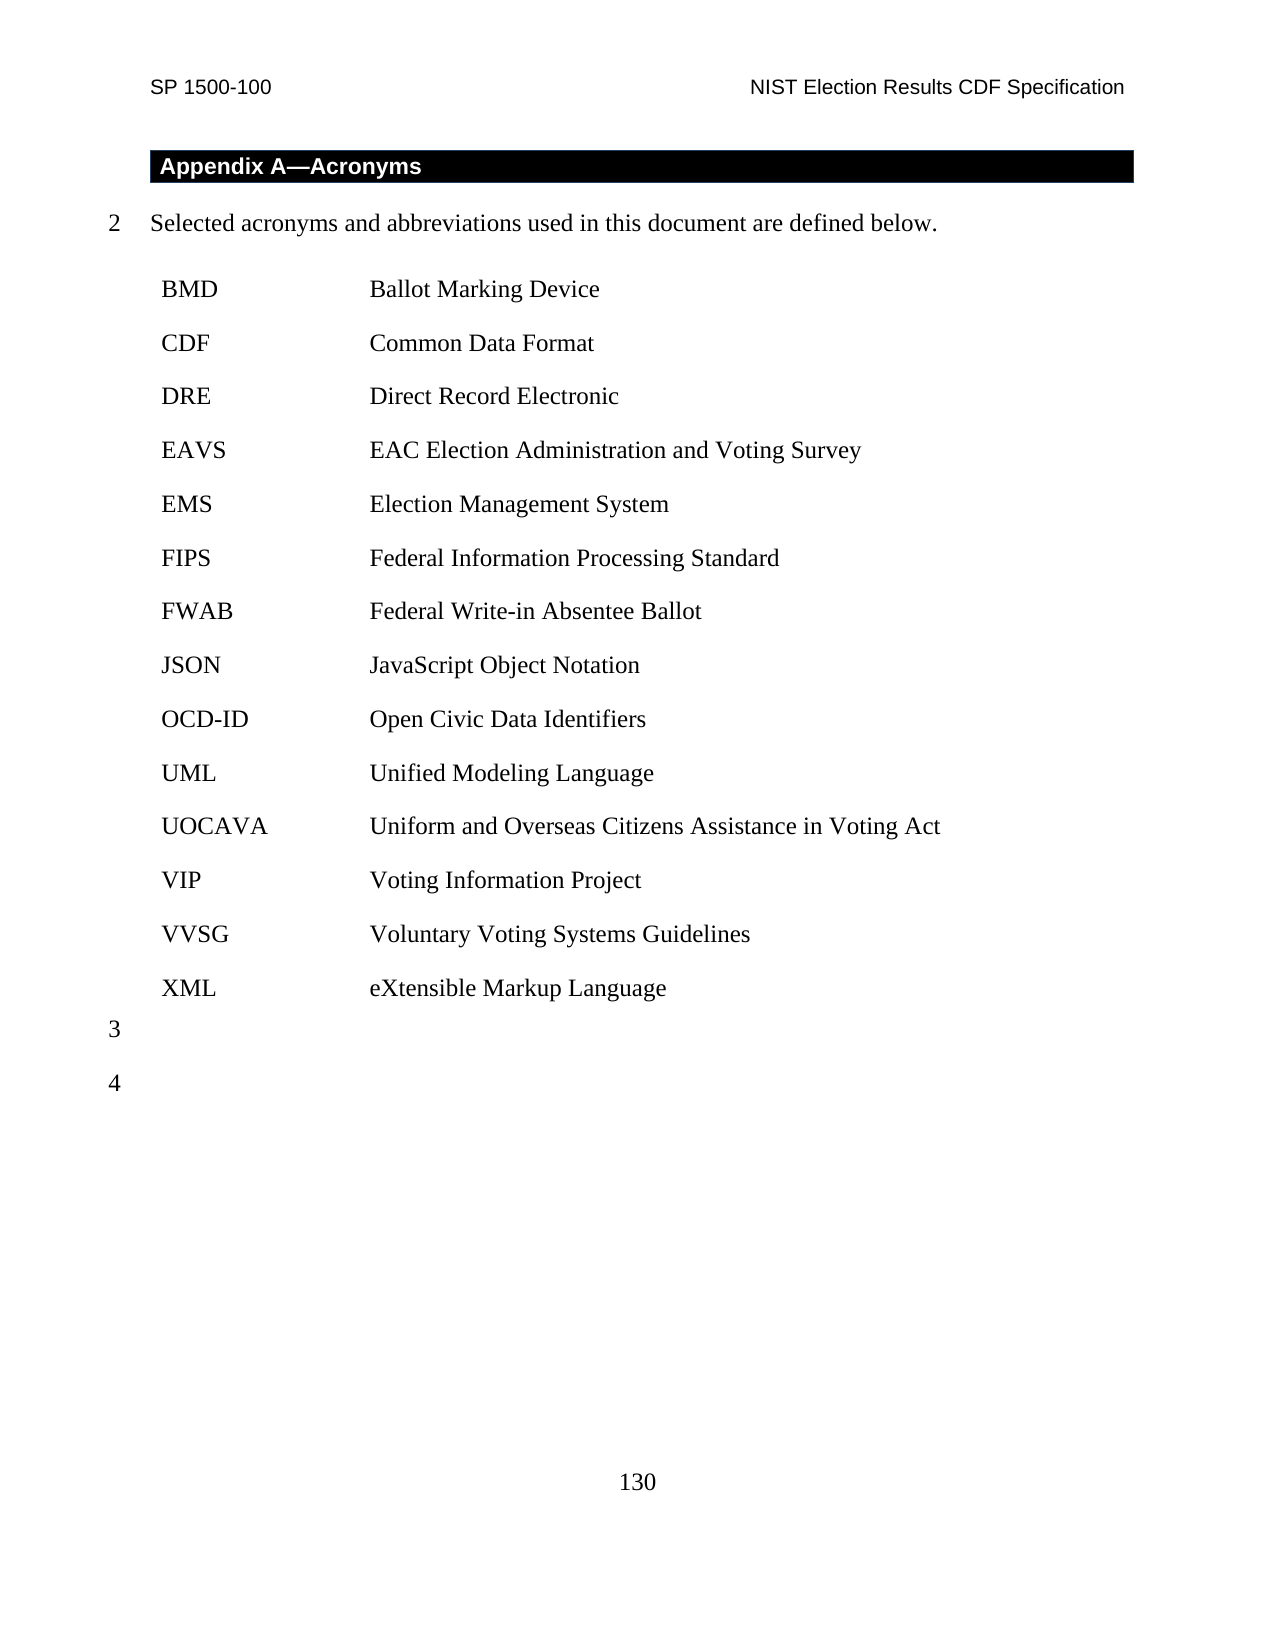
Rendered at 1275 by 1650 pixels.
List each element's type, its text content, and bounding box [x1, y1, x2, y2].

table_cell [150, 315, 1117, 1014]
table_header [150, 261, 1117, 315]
text Selected acronyms and abbreviations used in this document are defined below. [150, 208, 1125, 236]
subtitle Acronyms [151, 151, 1133, 182]
